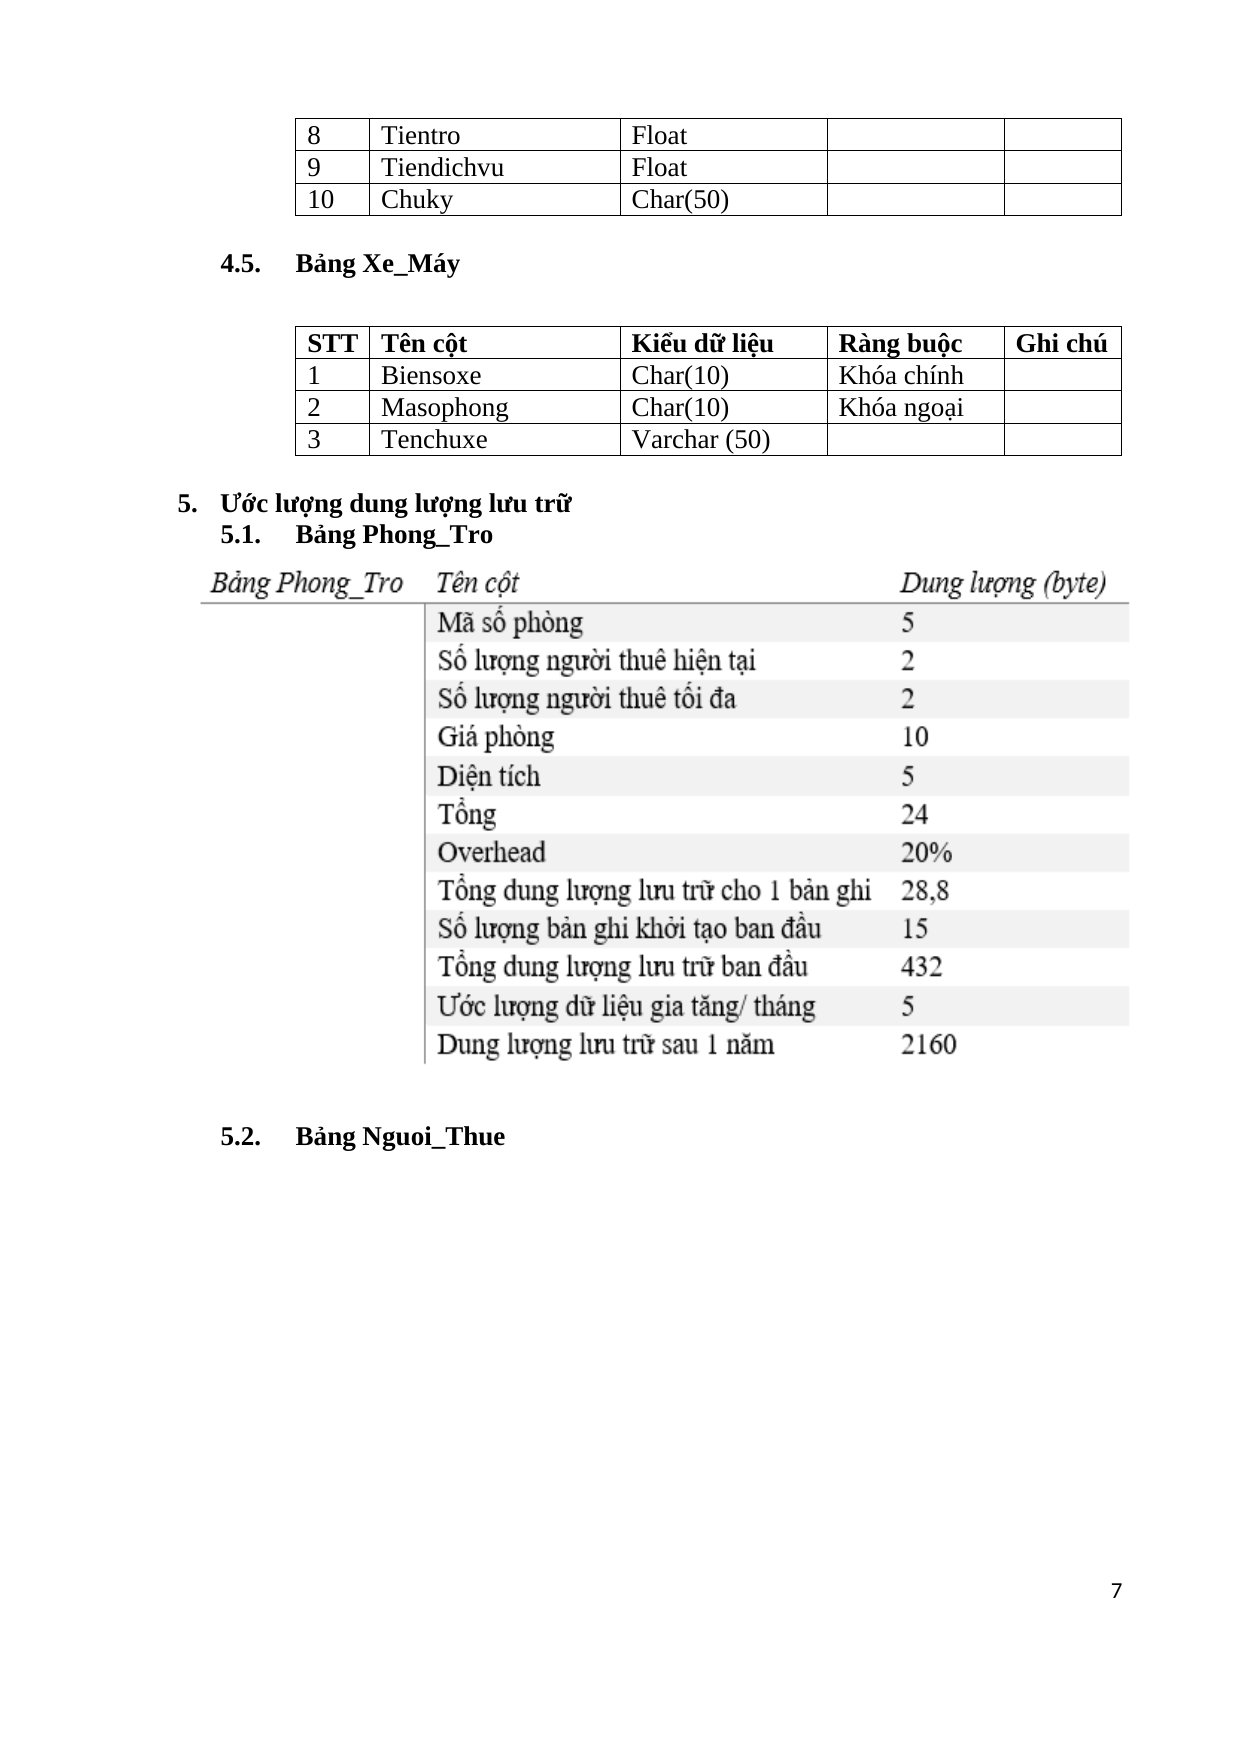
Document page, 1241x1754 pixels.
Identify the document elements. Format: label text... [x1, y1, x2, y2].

table_cell Biensoxe [370, 359, 620, 390]
table_cell [828, 151, 1004, 182]
list Bảng Phong_Tro [220, 518, 1122, 549]
table_cell Float [621, 151, 827, 182]
table_cell Khóa ngoại [828, 391, 1004, 422]
table_cell 2 [296, 391, 369, 422]
table_header Ràng buộc [828, 327, 1004, 358]
table_cell Char(50) [621, 184, 827, 215]
list Ước lượng dung lượng lưu trữ [177, 487, 1122, 518]
table_cell Float [621, 119, 827, 150]
table_header Ghi chú [1005, 327, 1121, 358]
table_cell 1 [296, 359, 369, 390]
table_cell Chuky [370, 184, 620, 215]
table_cell 8 [296, 119, 369, 150]
picture [177, 549, 1183, 1089]
table_cell [1005, 184, 1121, 215]
table_cell Tientro [370, 119, 620, 150]
list Bảng Nguoi_Thue [220, 1120, 1122, 1151]
table_header STT [296, 327, 369, 358]
list Bảng Xe_Máy [220, 247, 1122, 278]
table_cell [1005, 391, 1121, 422]
table_cell Tenchuxe [370, 424, 620, 454]
table_cell Tiendichvu [370, 151, 620, 182]
table_cell Char(10) [621, 359, 827, 390]
table_cell [828, 184, 1004, 215]
table_cell Char(10) [621, 391, 827, 422]
table_cell [1005, 119, 1121, 150]
table_cell [1005, 359, 1121, 390]
table_cell 3 [296, 424, 369, 454]
table_cell [828, 119, 1004, 150]
table_cell [828, 424, 1004, 454]
table_cell [1005, 151, 1121, 182]
table_header Kiểu dữ liệu [621, 327, 827, 358]
table_cell Masophong [370, 391, 620, 422]
table_cell 10 [296, 184, 369, 215]
table_cell Varchar (50) [621, 424, 827, 454]
table_cell Khóa chính [828, 359, 1004, 390]
table_header Tên cột [370, 327, 620, 358]
table_cell [1005, 424, 1121, 454]
table_cell 9 [296, 151, 369, 182]
